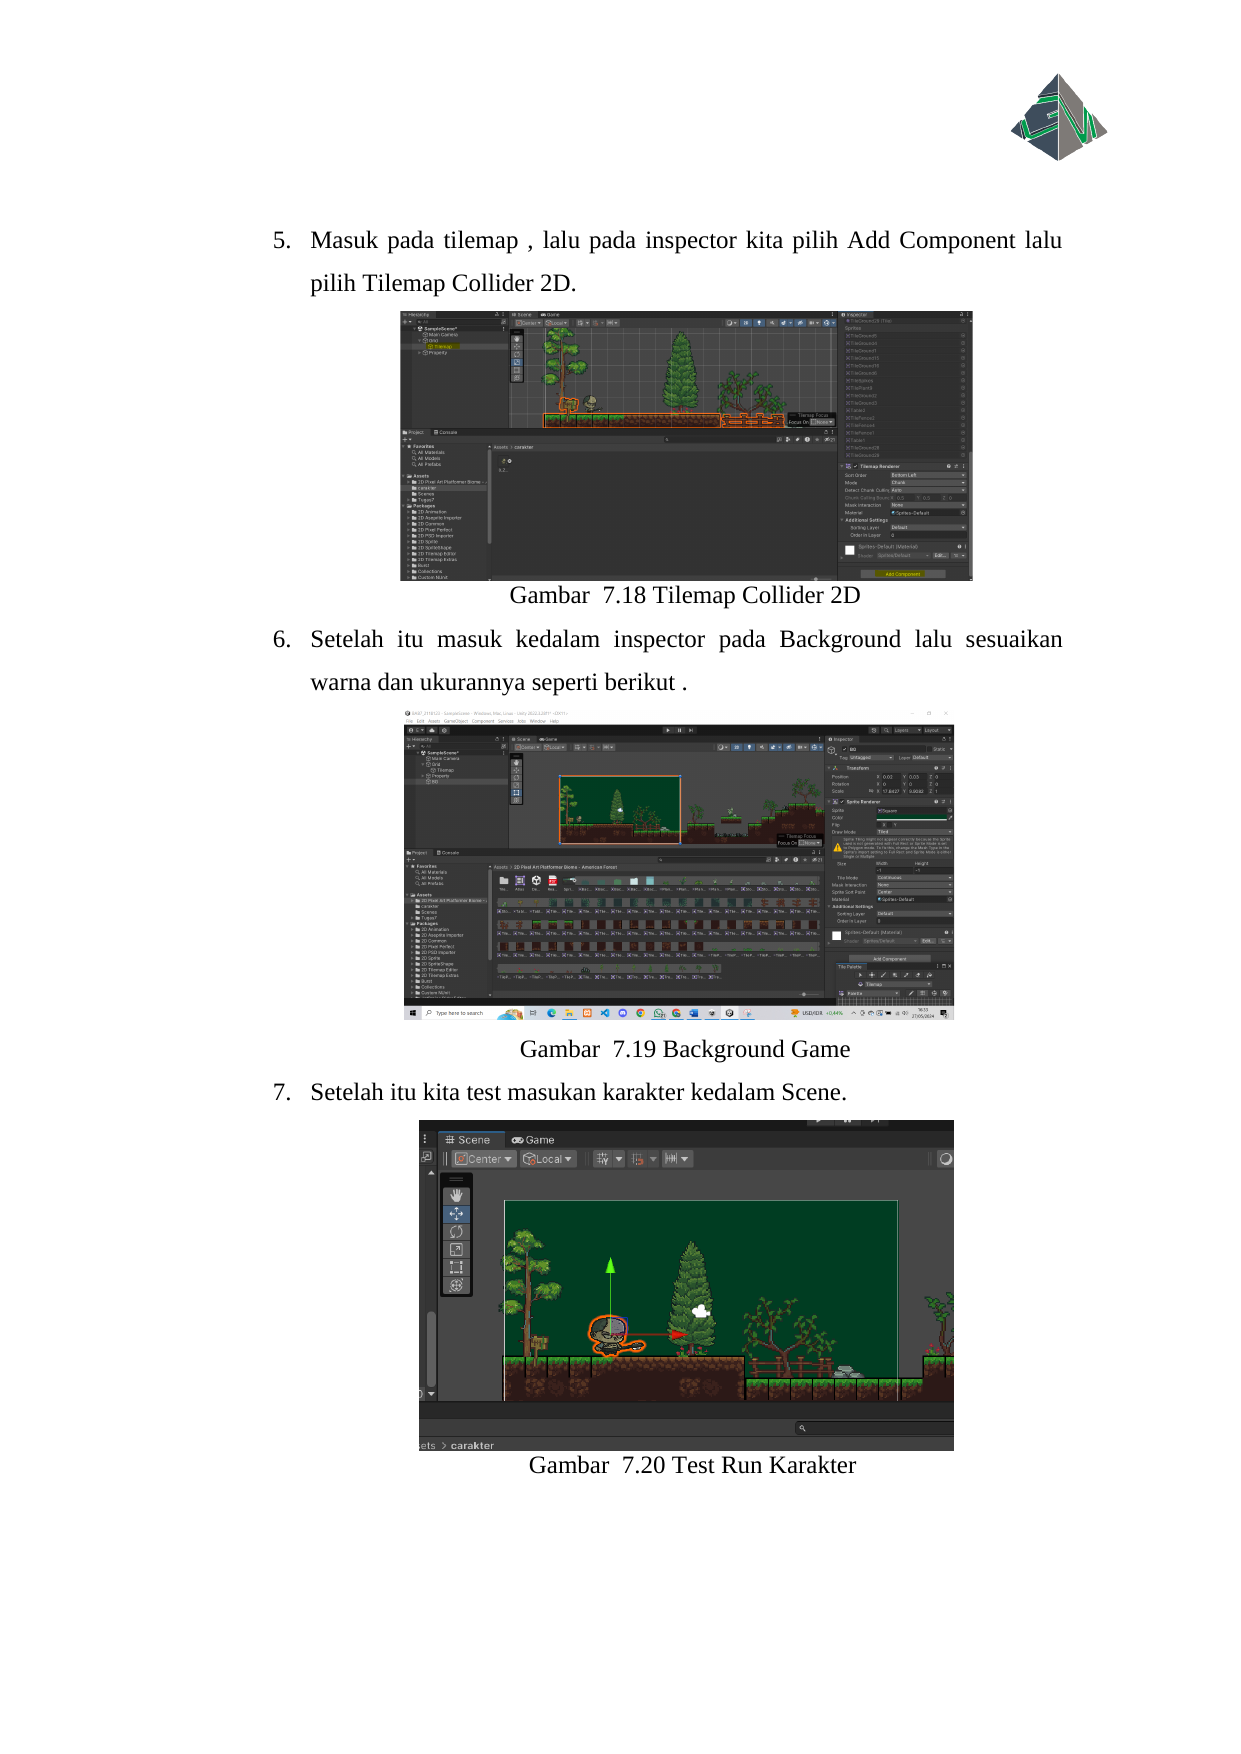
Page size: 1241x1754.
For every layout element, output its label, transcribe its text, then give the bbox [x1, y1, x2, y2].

list Setelah itu masuk kedalam inspector pada Background lalu sesuaikan warna dan ukurannya seperti berikut . [273, 624, 1063, 696]
picture [404, 710, 955, 1020]
list Masuk pada tilemap , lalu pada inspector kita pilih Add Component lalu pilih Tilemap Collider 2D. [273, 225, 1063, 297]
picture [400, 311, 973, 581]
subtitle 7.18 Tilemap Collider 2D [307, 581, 1063, 609]
subtitle 7.19 Background Game [307, 1034, 1063, 1062]
subtitle 7.20 Test Run Karakter [322, 1451, 1063, 1479]
picture [419, 1120, 954, 1451]
list Setelah itu kita test masukan karakter kedalam Scene. [273, 1077, 1063, 1106]
picture [1010, 73, 1108, 161]
